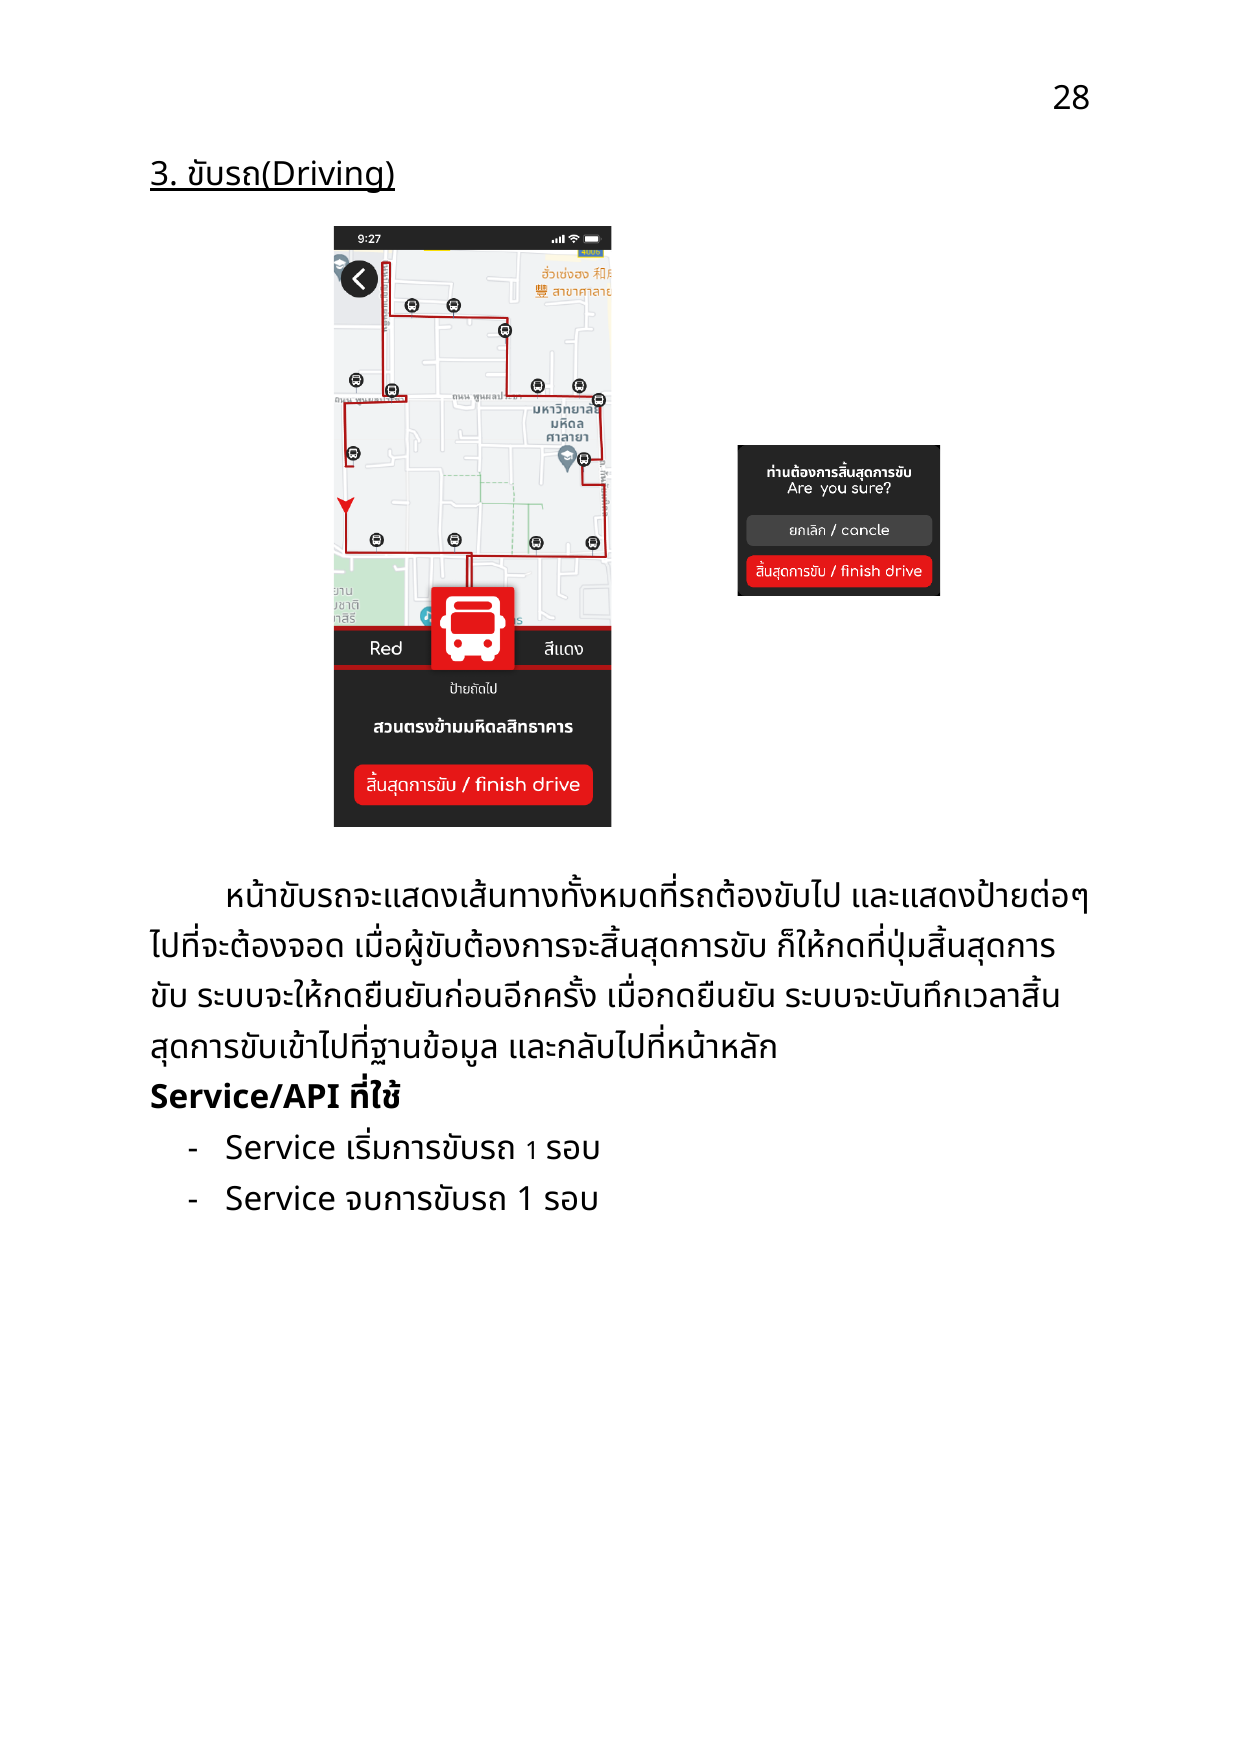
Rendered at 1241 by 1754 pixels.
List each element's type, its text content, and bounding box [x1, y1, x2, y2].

text หน้าขับรถจะแสดงเส้นทางทั้งหมดที่รถต้องขับไป และแสดงป้ายต่อๆไปที่จะต้องจอด เมื่อผู้ขับต้องการจะสิ้นสุดการขับ ก็ให้กดที่ปุ่มสิ้นสุดการขับ ระบบจะให้กดยืนยันก่อนอีกครั้ง เมื่อกดยืนยัน ระบบจะบันทึกเวลาสิ้นสุดการขับเข้าไปที่ฐานข้อมูล และกลับไปที่หน้าหลัก [150, 872, 1090, 1073]
picture [333, 226, 612, 827]
subtitle 3. ขับรถ(Driving) [150, 150, 1090, 201]
list Service เริ่มการขับรถ 1 รอบ [187, 1124, 1090, 1174]
text Service/API ที่ใช้ [150, 1073, 1090, 1124]
list Service จบการขับรถ 1 รอบ [187, 1174, 1090, 1225]
picture [737, 445, 941, 596]
